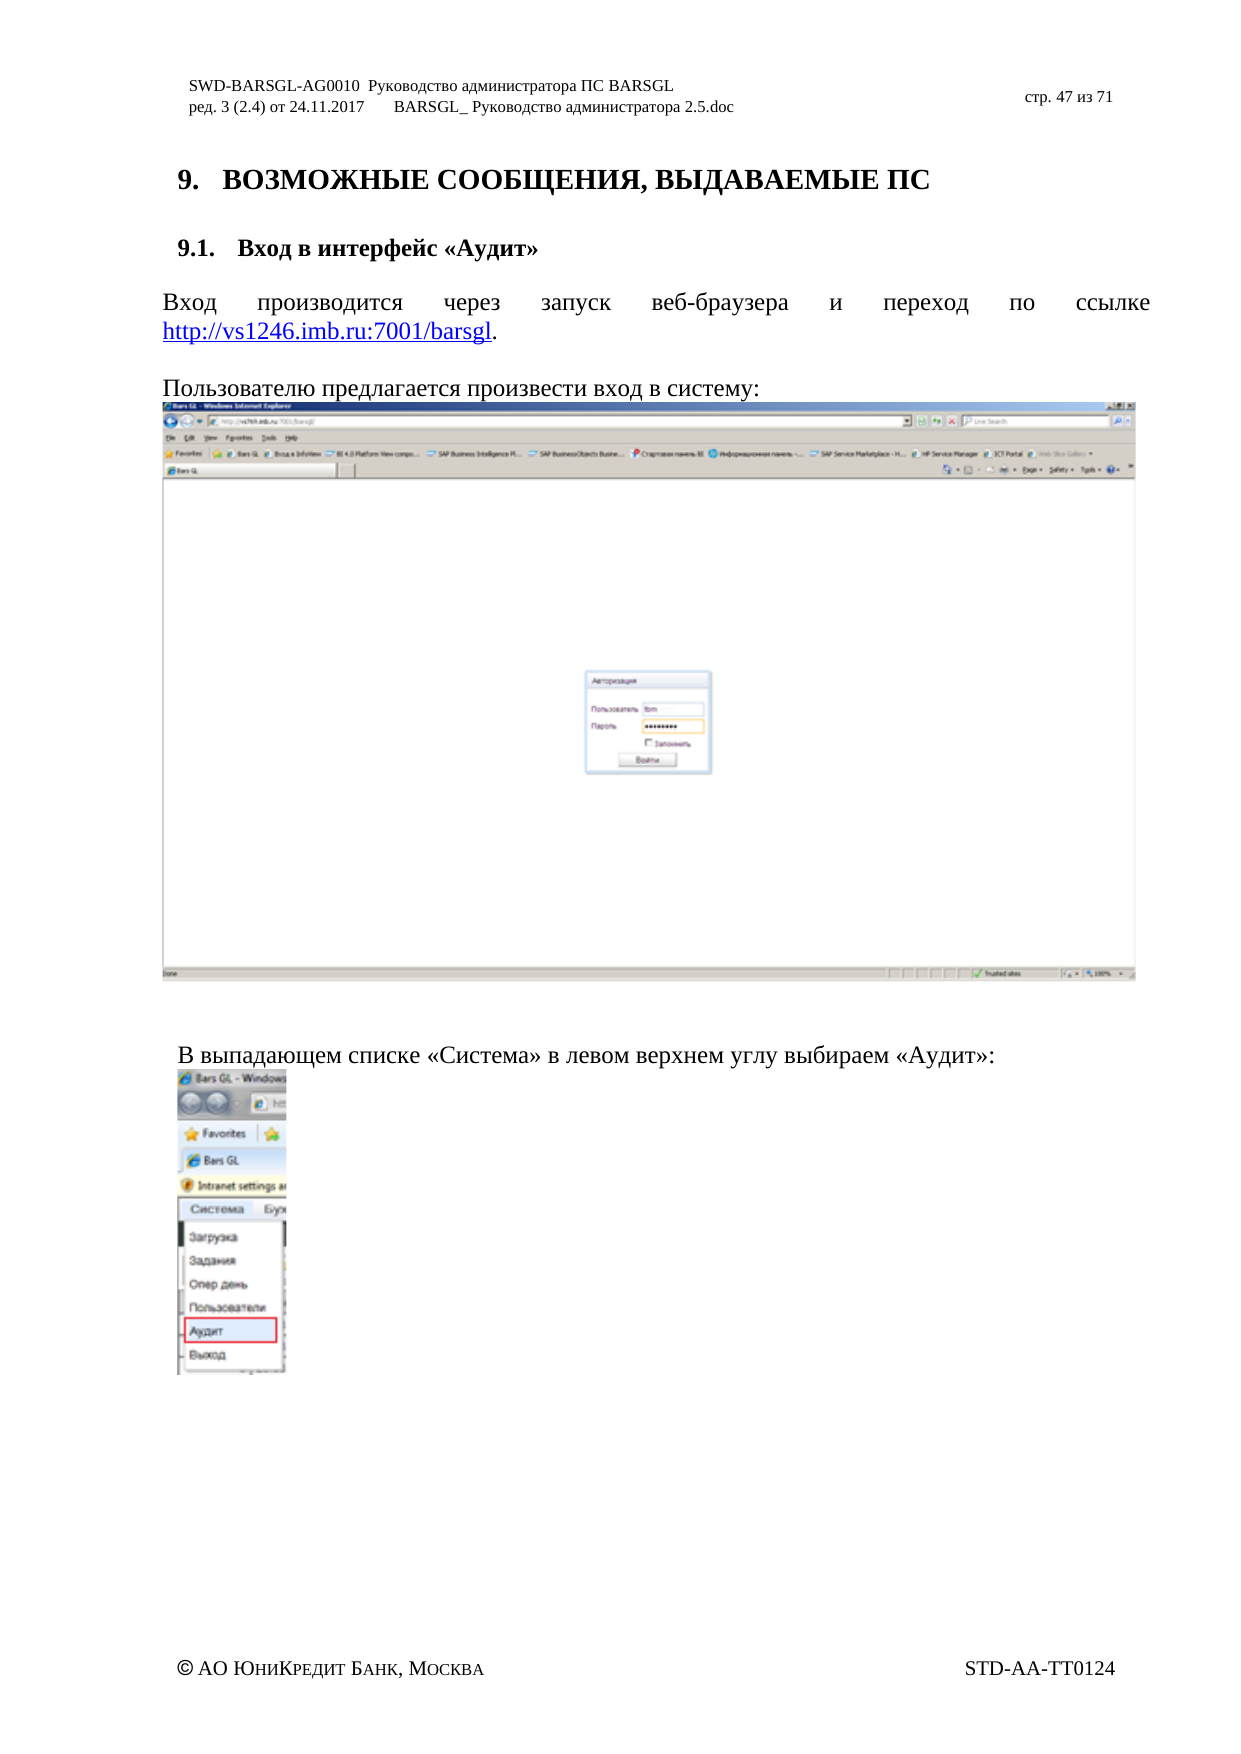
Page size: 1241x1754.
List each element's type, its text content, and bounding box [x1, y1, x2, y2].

subtitle Возможные сообщения, выдаваемые ПС [177, 162, 1152, 196]
picture [177, 1069, 287, 1375]
text В выпадающем списке «Система» в левом верхнем углу выбираем «Аудит»: [177, 1040, 1152, 1069]
text Вход производится через запуск веб-браузера и переход по ссылке http://vs1246.imb.ru:7001/barsgl. [162, 287, 1152, 344]
text Пользователю предлагается произвести вход в систему: [162, 373, 1152, 402]
subtitle Вход в интерфейс «Аудит» [177, 233, 1152, 262]
picture [162, 402, 1136, 983]
